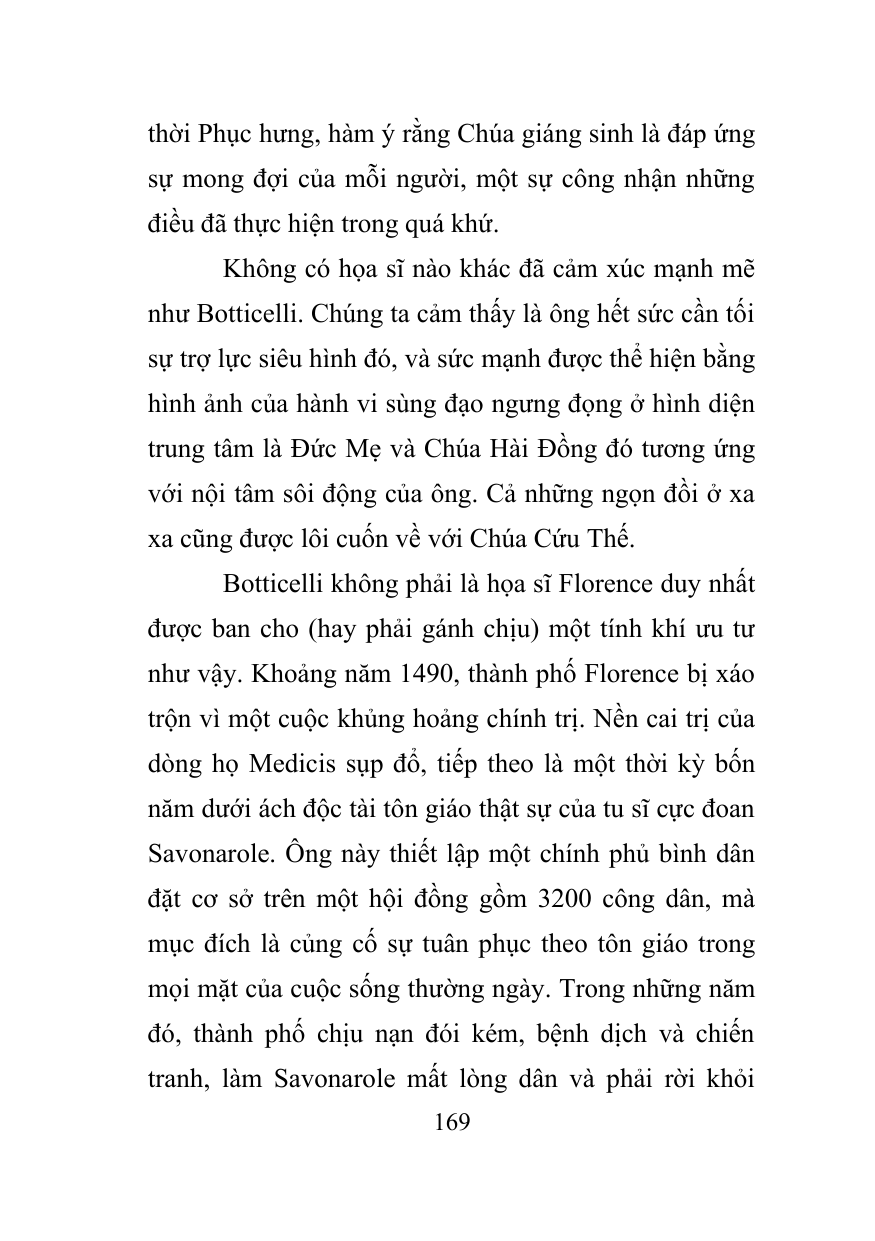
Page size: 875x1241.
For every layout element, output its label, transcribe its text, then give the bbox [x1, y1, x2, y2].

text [148, 118, 756, 238]
text Không có họa sĩ nào khác đã cảm xúc mạnh mẽ như Botticelli. Chúng ta cảm thấy là ông hết sức cần tối sự trợ lực siêu hình đó, và sức mạnh được thể hiện bằng hình ảnh của hành vi sùng đạo ngưng đọng ở hình diện trung tâm là Đức Mẹ và Chúa Hài Đồng đó tương ứng với nội tâm sôi động của ông. Cả những ngọn đồi ở xa xa cũng được lôi cuốn về với Chúa Cứu Thế. [148, 253, 756, 553]
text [148, 568, 756, 1093]
